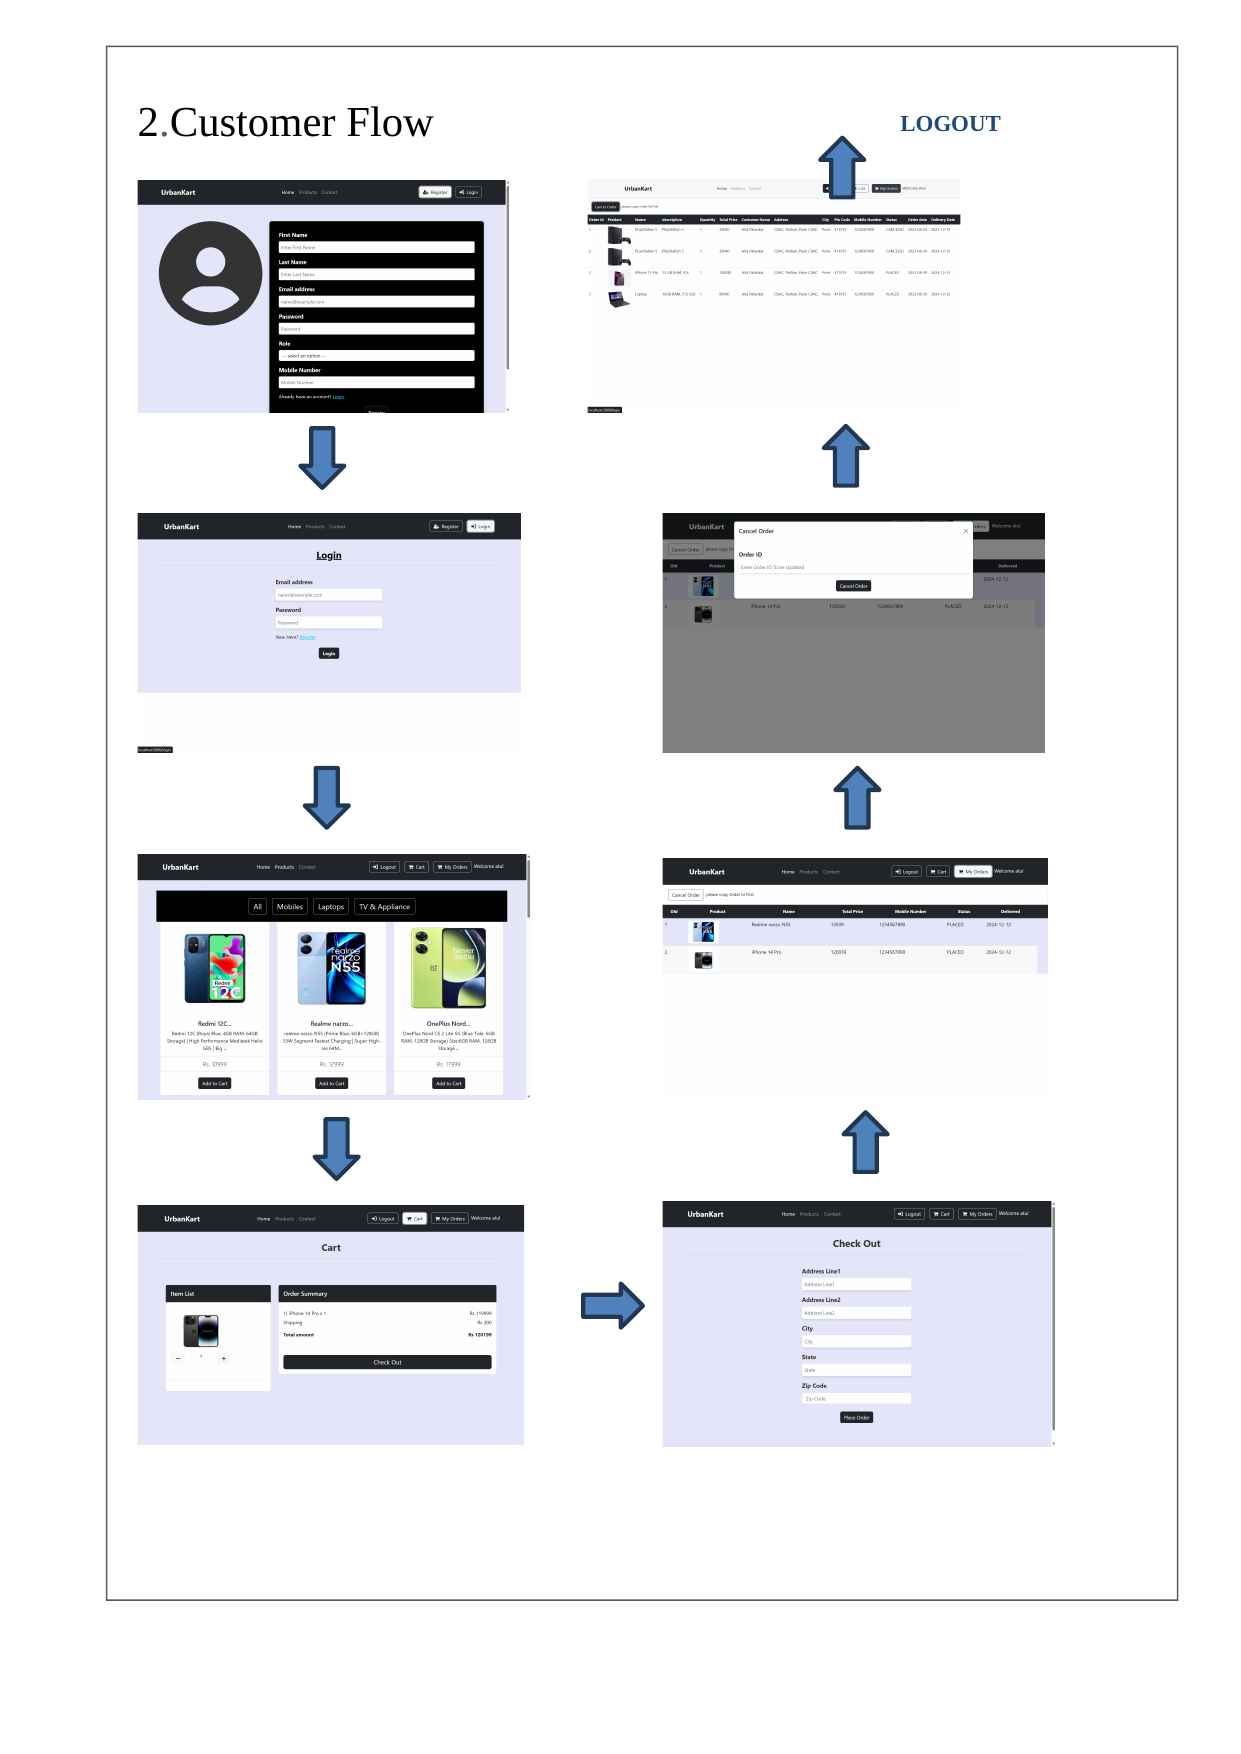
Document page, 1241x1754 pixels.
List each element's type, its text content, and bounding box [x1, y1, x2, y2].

picture [662, 513, 1045, 753]
picture [137, 180, 510, 413]
picture [662, 1201, 1056, 1447]
picture [662, 858, 1048, 1100]
text 2.Customer Flow [137, 97, 1101, 146]
picture [137, 1205, 525, 1447]
picture [587, 179, 961, 413]
picture [137, 513, 521, 753]
picture [137, 854, 531, 1100]
